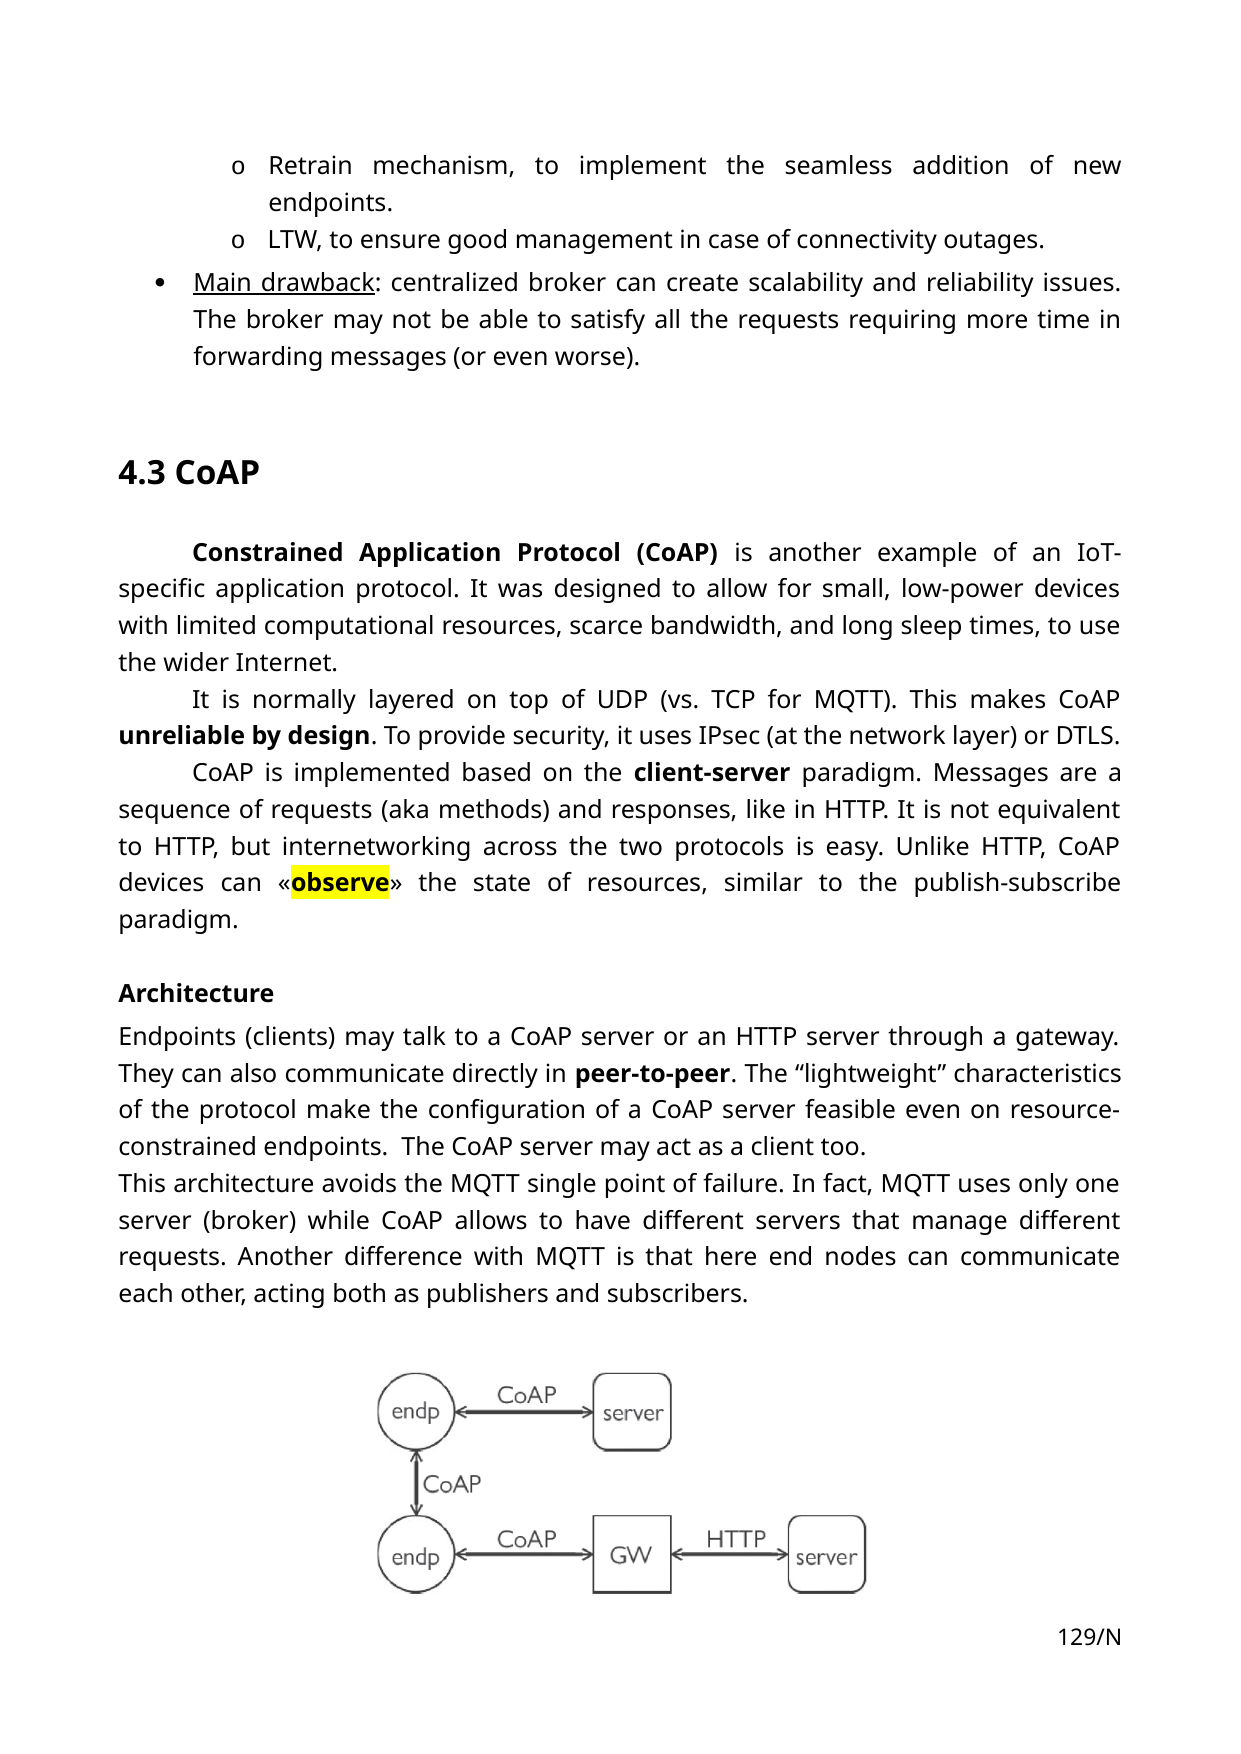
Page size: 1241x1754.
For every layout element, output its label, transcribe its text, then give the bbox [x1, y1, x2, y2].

text Architecture [118, 975, 1122, 1009]
list CoAP is implemented based on the client-server paradigm. Messages are a sequence of requests (aka methods) and responses, like in HTTP. It is not equivalent to HTTP, but internetworking across the two protocols is easy. Unlike HTTP, CoAP devices can «observe» the state of resources, similar to the publish-subscribe paradigm. [118, 755, 1122, 936]
subtitle 4.3 CoAP [118, 448, 1122, 494]
list Constrained Application Protocol (CoAP) is another example of an IoT-specific application protocol. It was designed to allow for small, low-power devices with limited computational resources, scarce bandwidth, and long sleep times, to use the wider Internet. [118, 534, 1122, 678]
list LTW, to ensure good management in case of connectivity outages. [230, 221, 1122, 256]
picture [354, 1349, 887, 1614]
list It is normally layered on top of UDP (vs. TCP for MQTT). This makes CoAP unreliable by design. To provide security, it uses IPsec (at the network layer) or DTLS. [118, 681, 1122, 752]
list Retrain mechanism, to implement the seamless addition of new endpoints. [231, 148, 1122, 219]
text This architecture avoids the MQTT single point of failure. In fact, MQTT uses only one server (broker) while CoAP allows to have different servers that manage different requests. Another difference with MQTT is that here end nodes can communicate each other, acting both as publishers and subscribers. [118, 1166, 1122, 1310]
list Main drawback: centralized broker can create scalability and reliability issues. The broker may not be able to satisfy all the requests requiring more time in forwarding messages (or even worse). [156, 264, 1122, 372]
text Endpoints (clients) may talk to a CoAP server or an HTTP server through a gateway. They can also communicate directly in peer-to-peer. The “lightweight” characteristics of the protocol make the configuration of a CoAP server feasible even on resource-constrained endpoints. The CoAP server may act as a client too. [118, 1018, 1122, 1163]
